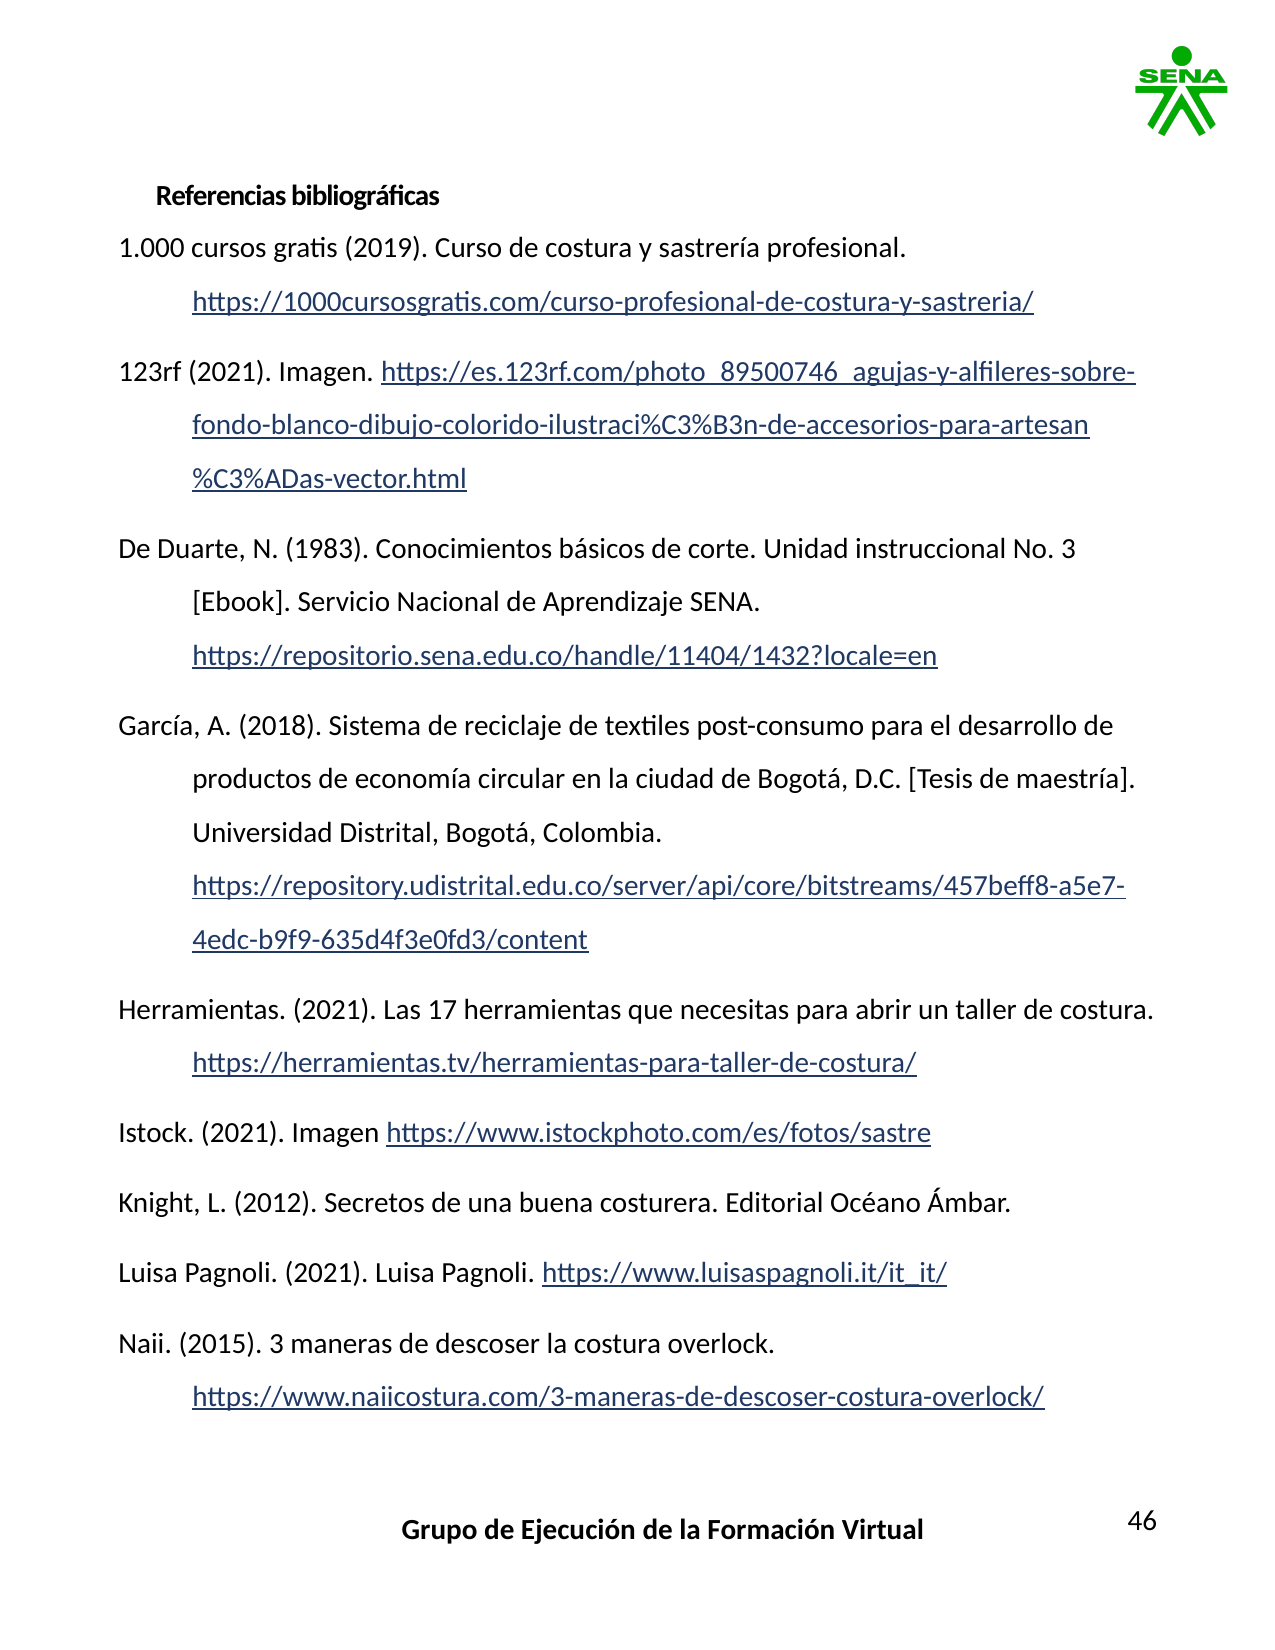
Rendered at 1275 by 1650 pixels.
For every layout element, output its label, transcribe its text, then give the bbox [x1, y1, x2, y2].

text García, A. (2018). Sistema de reciclaje de textiles post-consumo para el desarrollo de productos de economía circular en la ciudad de Bogotá, D.C. [Tesis de maestría]. Universidad Distrital, Bogotá, Colombia. https://repository.udistrital.edu.co/server/api/core/bitstreams/457beff8-a5e7-4edc-b9f9-635d4f3e0fd3/content [118, 707, 1157, 956]
picture [1135, 46, 1228, 136]
text Luisa Pagnoli. (2021). Luisa Pagnoli. https://www.luisaspagnoli.it/it_it/ [118, 1254, 1157, 1290]
subtitle Referencias bibliográficas [156, 177, 1157, 213]
text Istock. (2021). Imagen https://www.istockphoto.com/es/fotos/sastre [118, 1114, 1157, 1150]
text Herramientas. (2021). Las 17 herramientas que necesitas para abrir un taller de costura. https://herramientas.tv/herramientas-para-taller-de-costura/ [118, 991, 1157, 1080]
text Knight, L. (2012). Secretos de una buena costurera. Editorial Océano Ámbar. [118, 1184, 1157, 1220]
text De Duarte, N. (1983). Conocimientos básicos de corte. Unidad instruccional No. 3 [Ebook]. Servicio Nacional de Aprendizaje SENA. https://repositorio.sena.edu.co/handle/11404/1432?locale=en [118, 530, 1157, 672]
text Naii. (2015). 3 maneras de descoser la costura overlock. https://www.naiicostura.com/3-maneras-de-descoser-costura-overlock/ [118, 1325, 1157, 1414]
text 123rf (2021). Imagen. https://es.123rf.com/photo_89500746_agujas-y-alfileres-sobre-fondo-blanco-dibujo-colorido-ilustraci%C3%B3n-de-accesorios-para-artesan%C3%ADas-vector.html [118, 353, 1157, 496]
text 1.000 cursos gratis (2019). Curso de costura y sastrería profesional. https://1000cursosgratis.com/curso-profesional-de-costura-y-sastreria/ [118, 229, 1157, 318]
